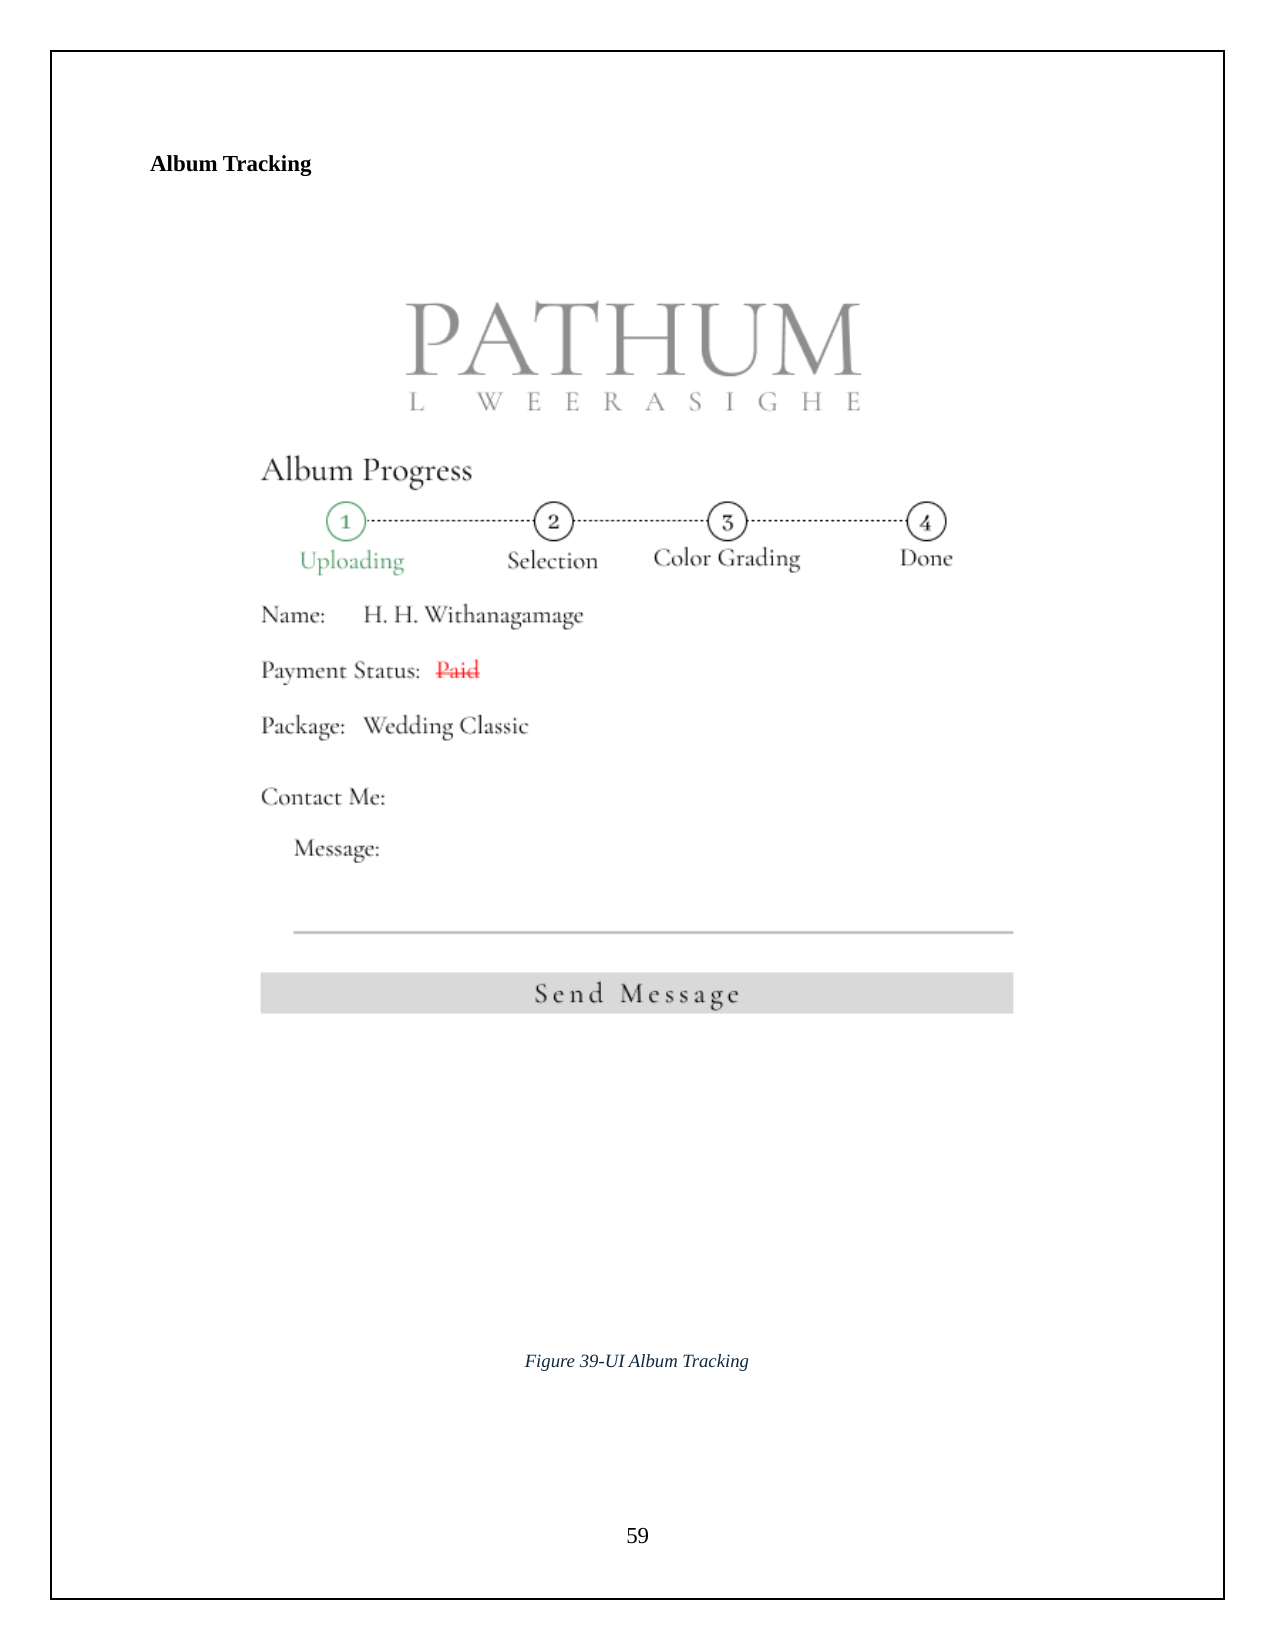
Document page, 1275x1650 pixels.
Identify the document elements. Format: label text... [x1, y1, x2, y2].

picture [150, 220, 1125, 1341]
text Album Tracking [150, 150, 1125, 176]
